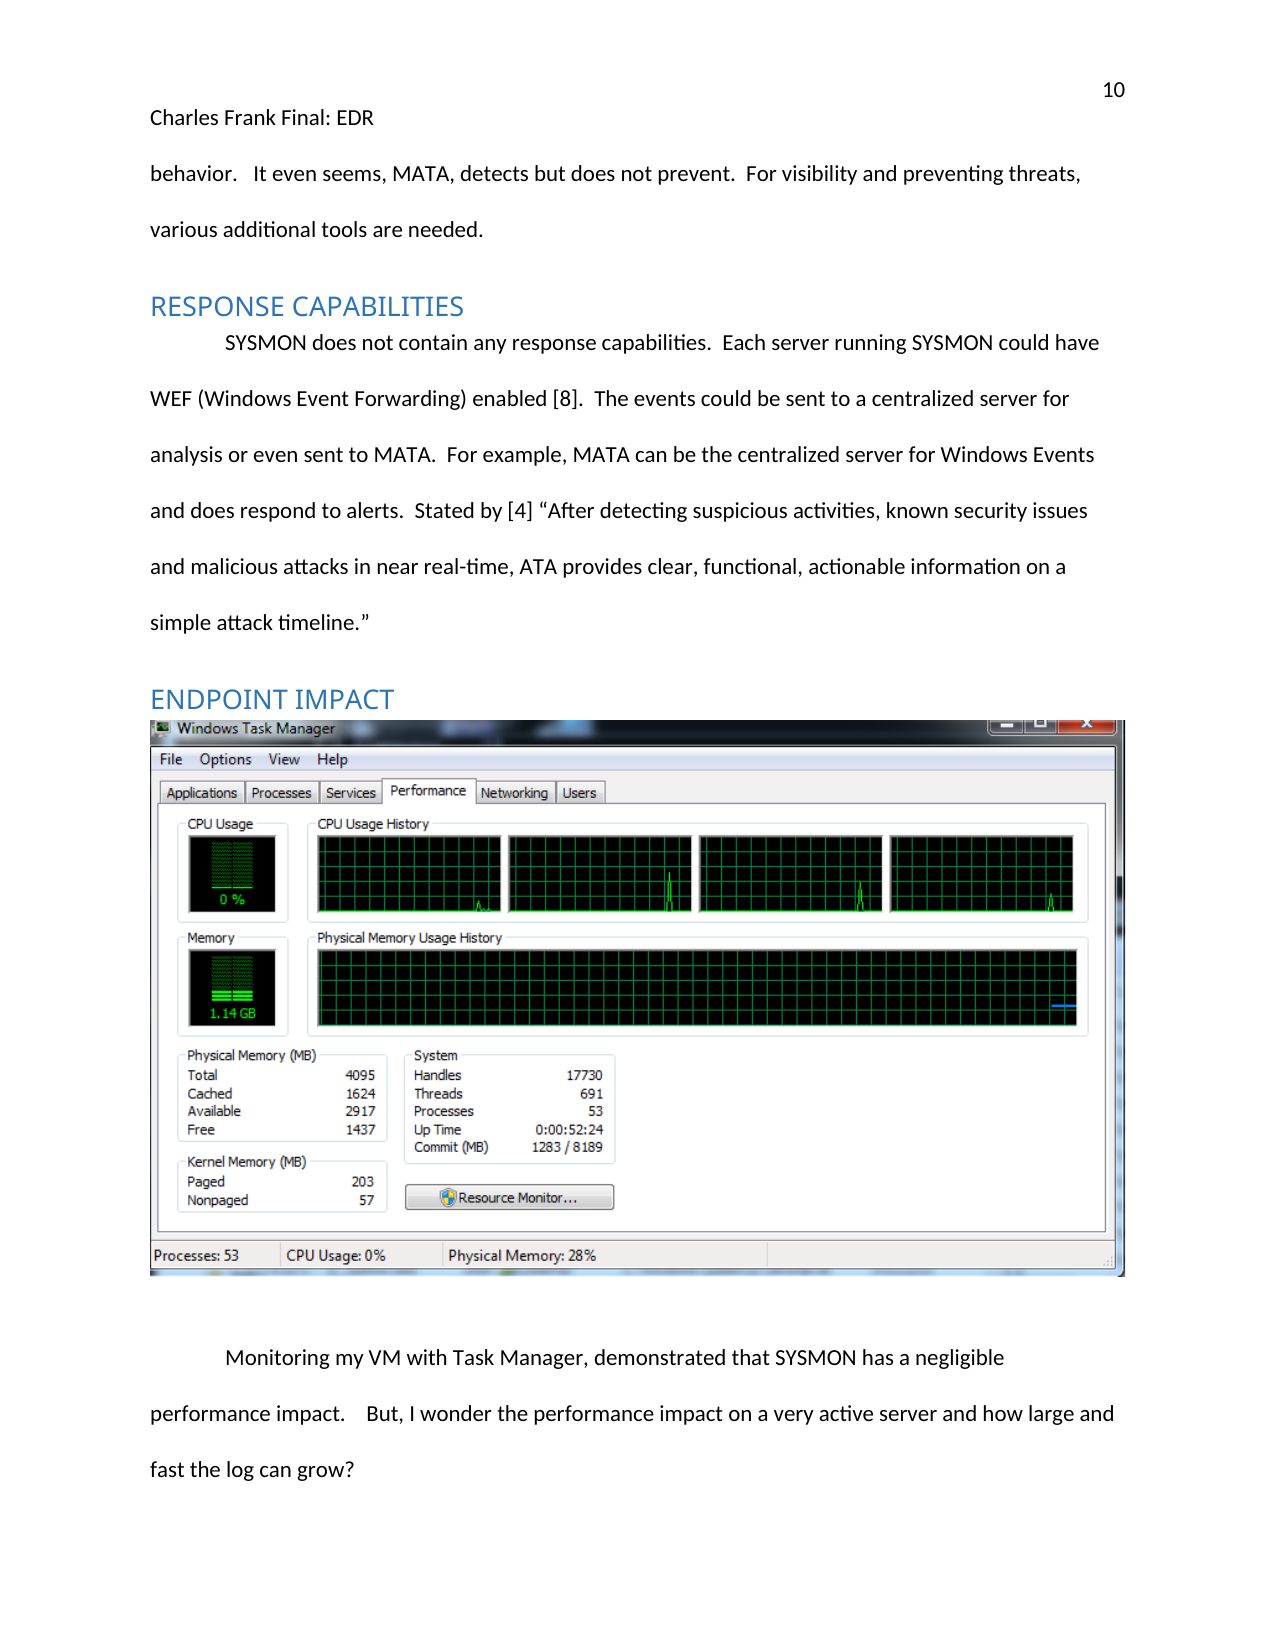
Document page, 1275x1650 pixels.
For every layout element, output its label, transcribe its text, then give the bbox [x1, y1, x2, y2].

picture [150, 720, 1125, 1277]
text Monitoring my VM with Task Manager, demonstrated that SYSMON has a negligible performance impact. But, I wonder the performance impact on a very active server and how large and fast the log can grow? [150, 1343, 1125, 1483]
text SYSMON does not contain any response capabilities. Each server running SYSMON could have WEF (Windows Event Forwarding) enabled [8]. The events could be sent to a centralized server for analysis or even sent to MATA. For example, MATA can be the centralized server for Windows Events and does respond to alerts. Stated by [4] “After detecting suspicious activities, known security issues and malicious attacks in near real-time, ATA provides clear, functional, actionable information on a simple attack timeline.” [150, 328, 1125, 636]
subtitle RESPONSE CAPABILITIES [150, 288, 1125, 325]
subtitle ENDPOINT IMPACT [150, 681, 1125, 717]
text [150, 159, 1125, 243]
